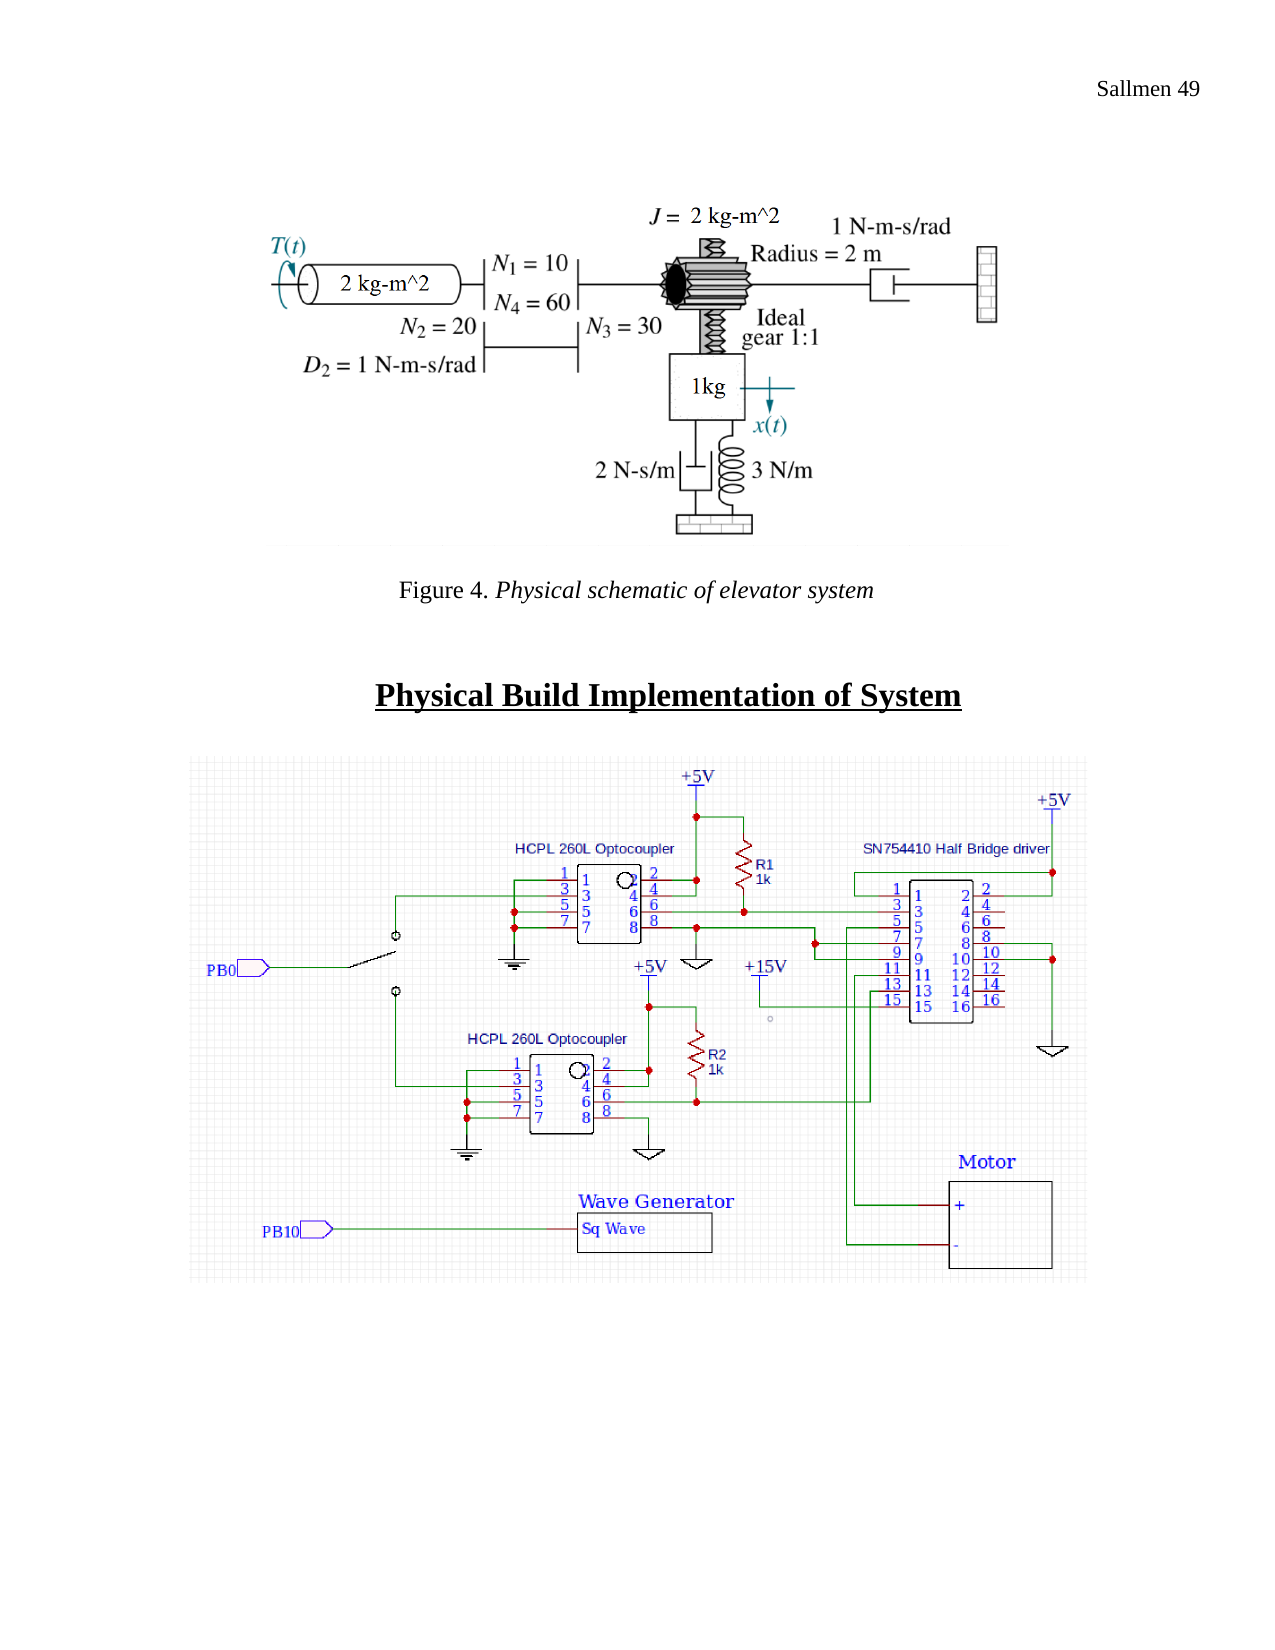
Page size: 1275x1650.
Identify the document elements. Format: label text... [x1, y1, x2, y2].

picture [266, 156, 1009, 546]
picture [189, 756, 1088, 1283]
text Physical Build Implementation of System [302, 675, 1200, 714]
text Figure 4. Physical schematic of elevator system [75, 575, 1200, 604]
